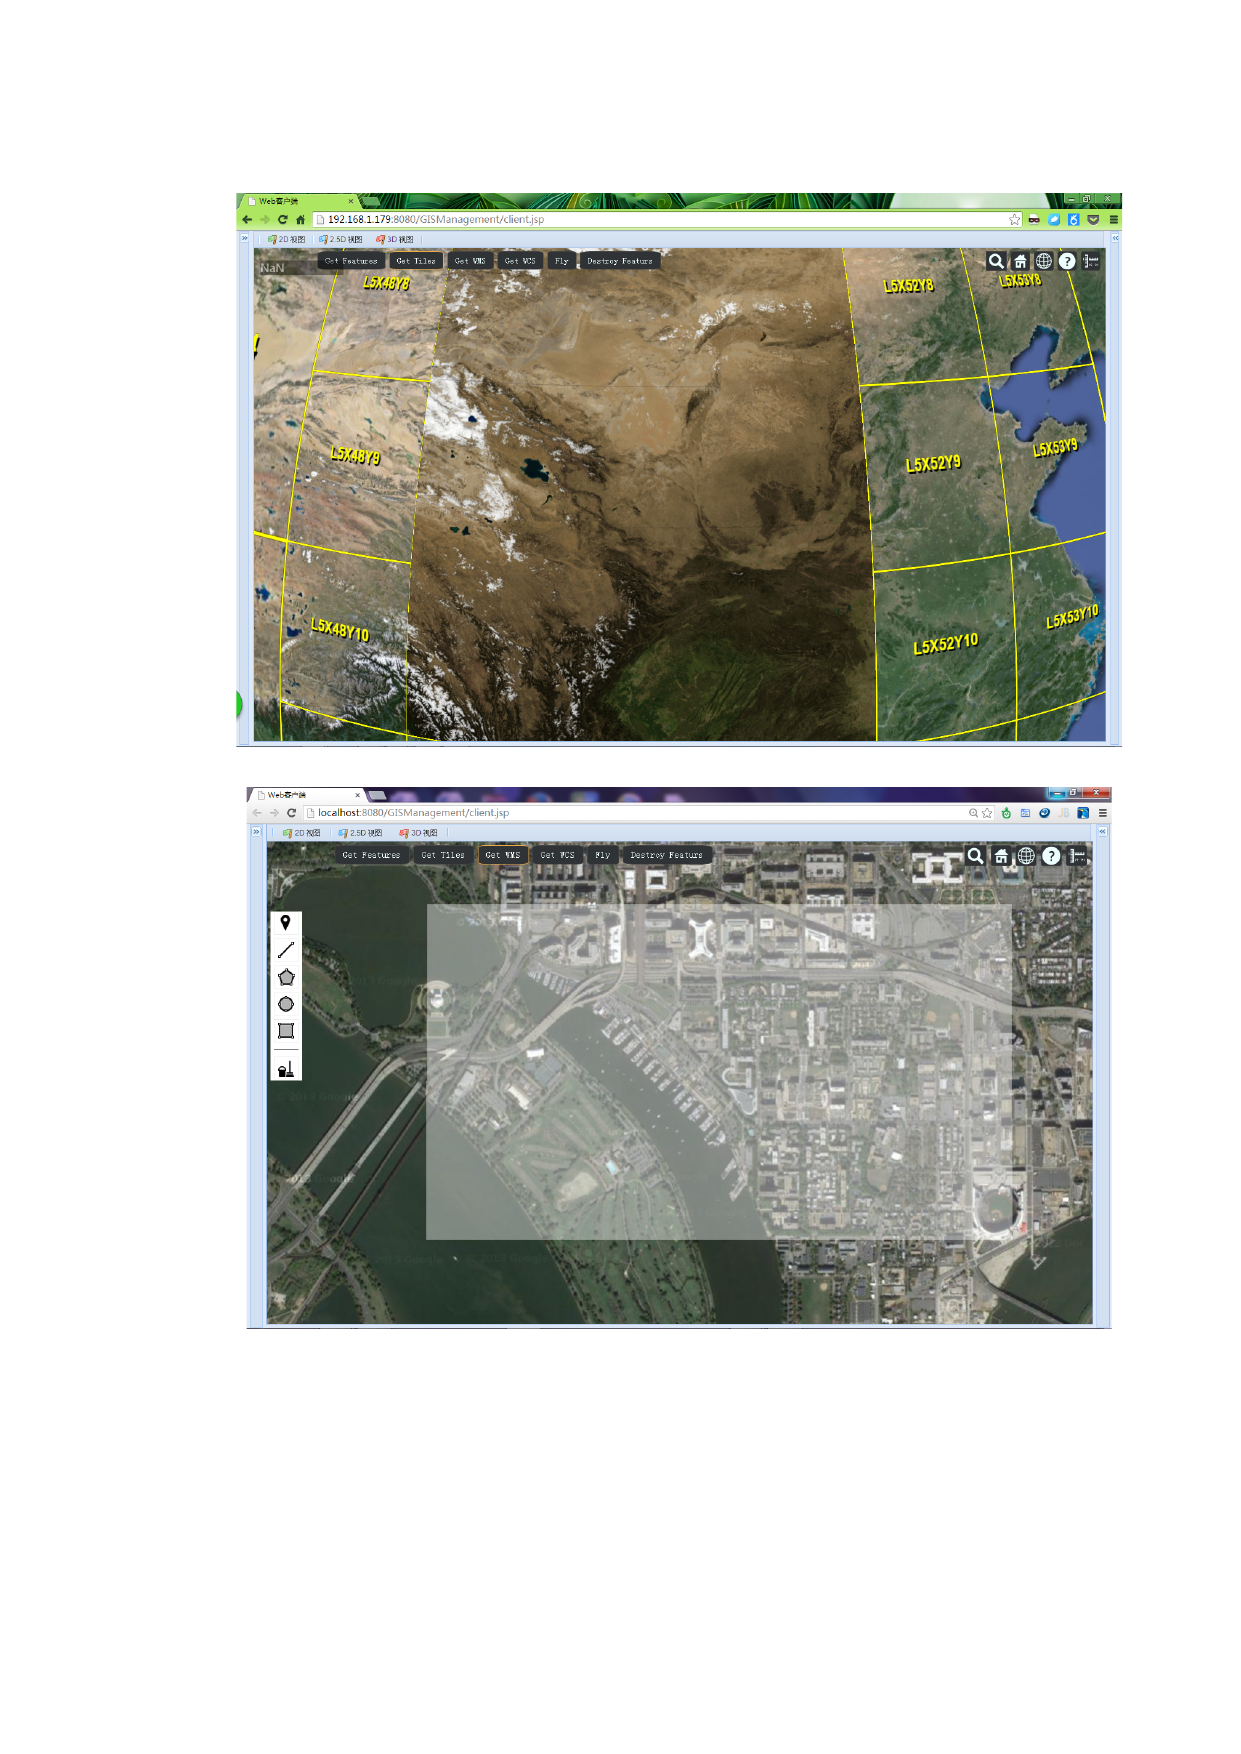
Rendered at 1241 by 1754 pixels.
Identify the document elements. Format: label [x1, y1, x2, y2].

picture [236, 193, 1123, 747]
picture [246, 787, 1112, 1329]
